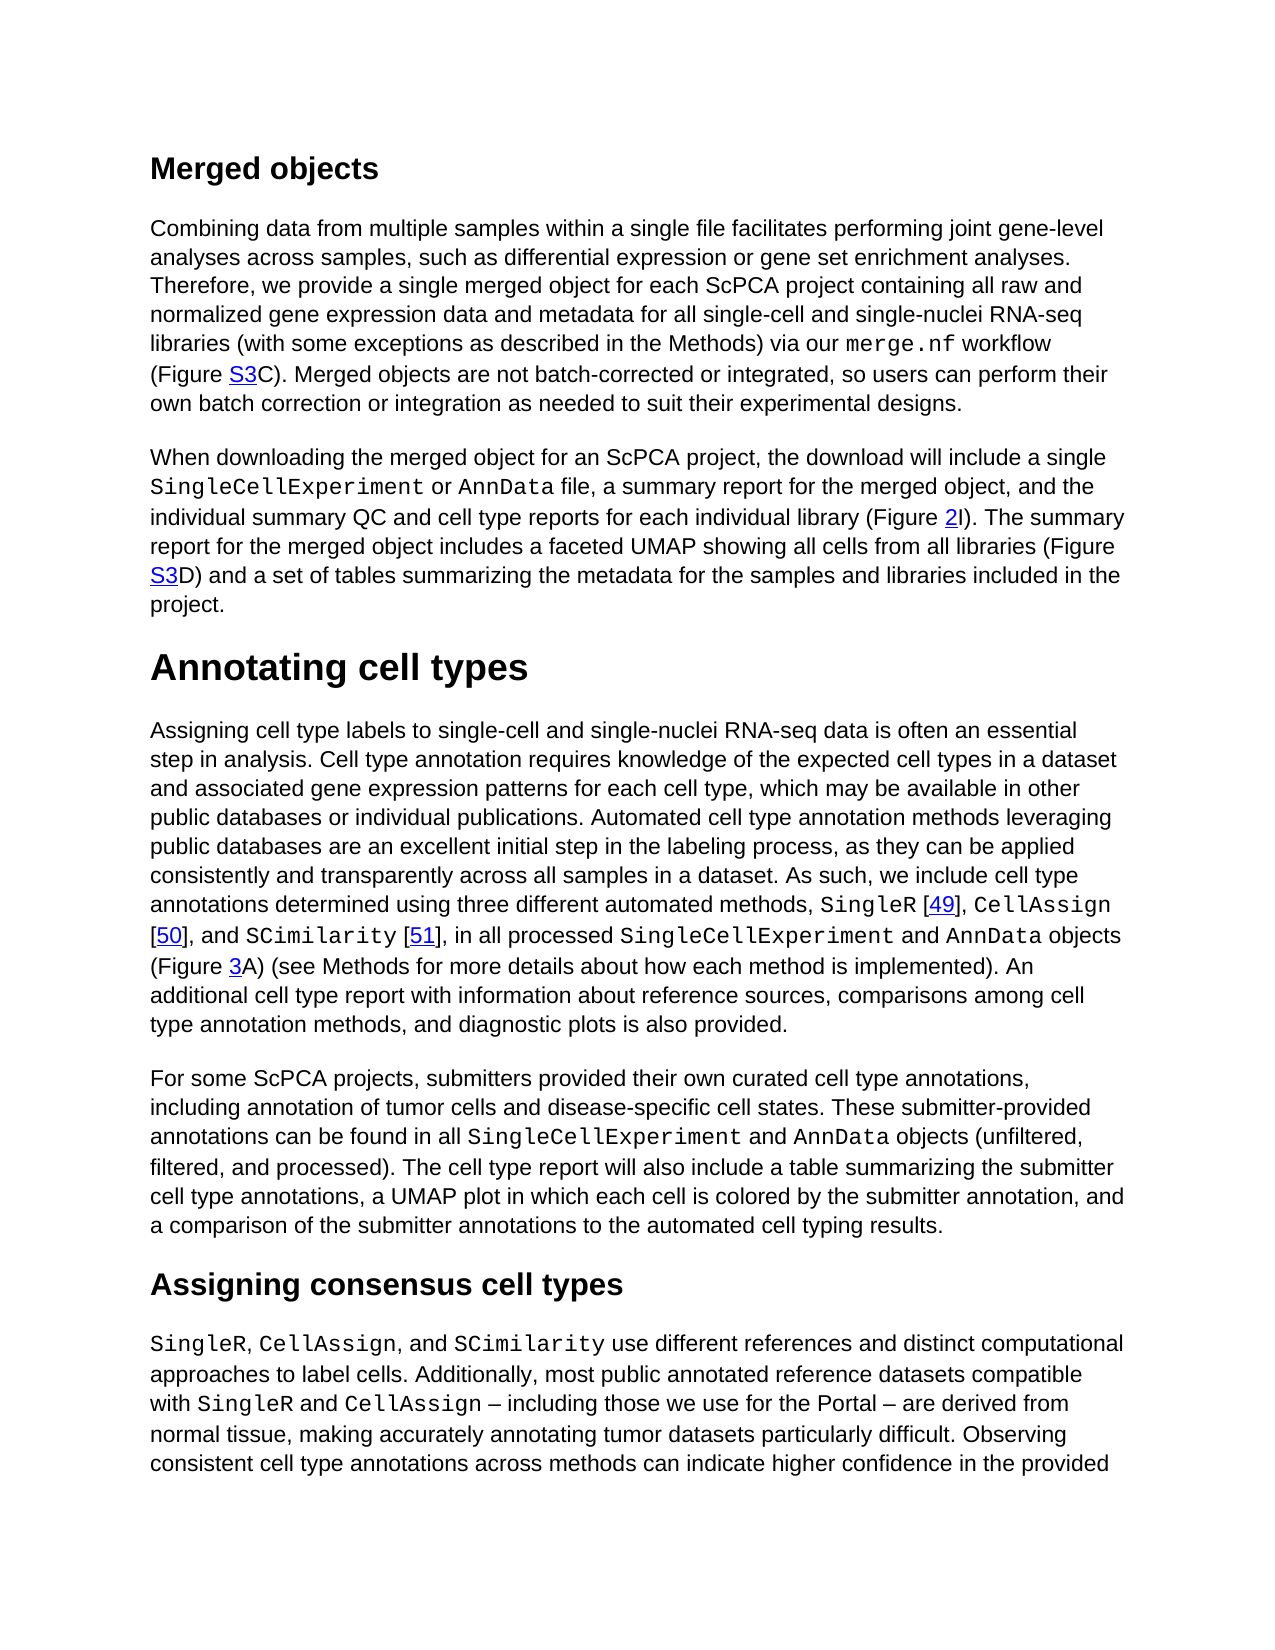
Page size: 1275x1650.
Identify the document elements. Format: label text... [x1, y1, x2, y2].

subtitle Merged objects [150, 150, 1125, 186]
subtitle Annotating cell types [150, 645, 1125, 688]
text For some ScPCA projects, submitters provided their own curated cell type annotations, including annotation of tumor cells and disease-specific cell states. These submitter-provided annotations can be found in all SingleCellExperiment and AnnData objects (unfiltered, filtered, and processed). The cell type report will also include a table summarizing the submitter cell type annotations, a UMAP plot in which each cell is colored by the submitter annotation, and a comparison of the submitter annotations to the automated cell typing results. [150, 1065, 1125, 1238]
subtitle Assigning consensus cell types [150, 1266, 1125, 1301]
text Combining data from multiple samples within a single file facilitates performing joint gene-level analyses across samples, such as differential expression or gene set enrichment analyses. Therefore, we provide a single merged object for each ScPCA project containing all raw and normalized gene expression data and metadata for all single-cell and single-nuclei RNA-seq libraries (with some exceptions as described in the Methods) via our merge.nf workflow (Figure S3C). Merged objects are not batch-corrected or integrated, so users can perform their own batch correction or integration as needed to suit their experimental designs. [150, 214, 1125, 417]
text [150, 1330, 1125, 1476]
text Assigning cell type labels to single-cell and single-nuclei RNA-seq data is often an essential step in analysis. Cell type annotation requires knowledge of the expected cell types in a dataset and associated gene expression patterns for each cell type, which may be available in other public databases or individual publications. Automated cell type annotation methods leveraging public databases are an excellent initial step in the labeling process, as they can be applied consistently and transparently across all samples in a dataset. As such, we include cell type annotations determined using three different automated methods, SingleR [49], CellAssign [50], and SCimilarity [51], in all processed SingleCellExperiment and AnnData objects (Figure 3A) (see Methods for more details about how each method is implemented). An additional cell type report with information about reference sources, comparisons among cell type annotation methods, and diagnostic plots is also provided. [150, 717, 1125, 1037]
text When downloading the merged object for an ScPCA project, the download will include a single SingleCellExperiment or AnnData file, a summary report for the merged object, and the individual summary QC and cell type reports for each individual library (Figure 2I). The summary report for the merged object includes a faceted UMAP showing all cells from all libraries (Figure S3D) and a set of tables summarizing the metadata for the samples and libraries included in the project. [150, 444, 1125, 617]
